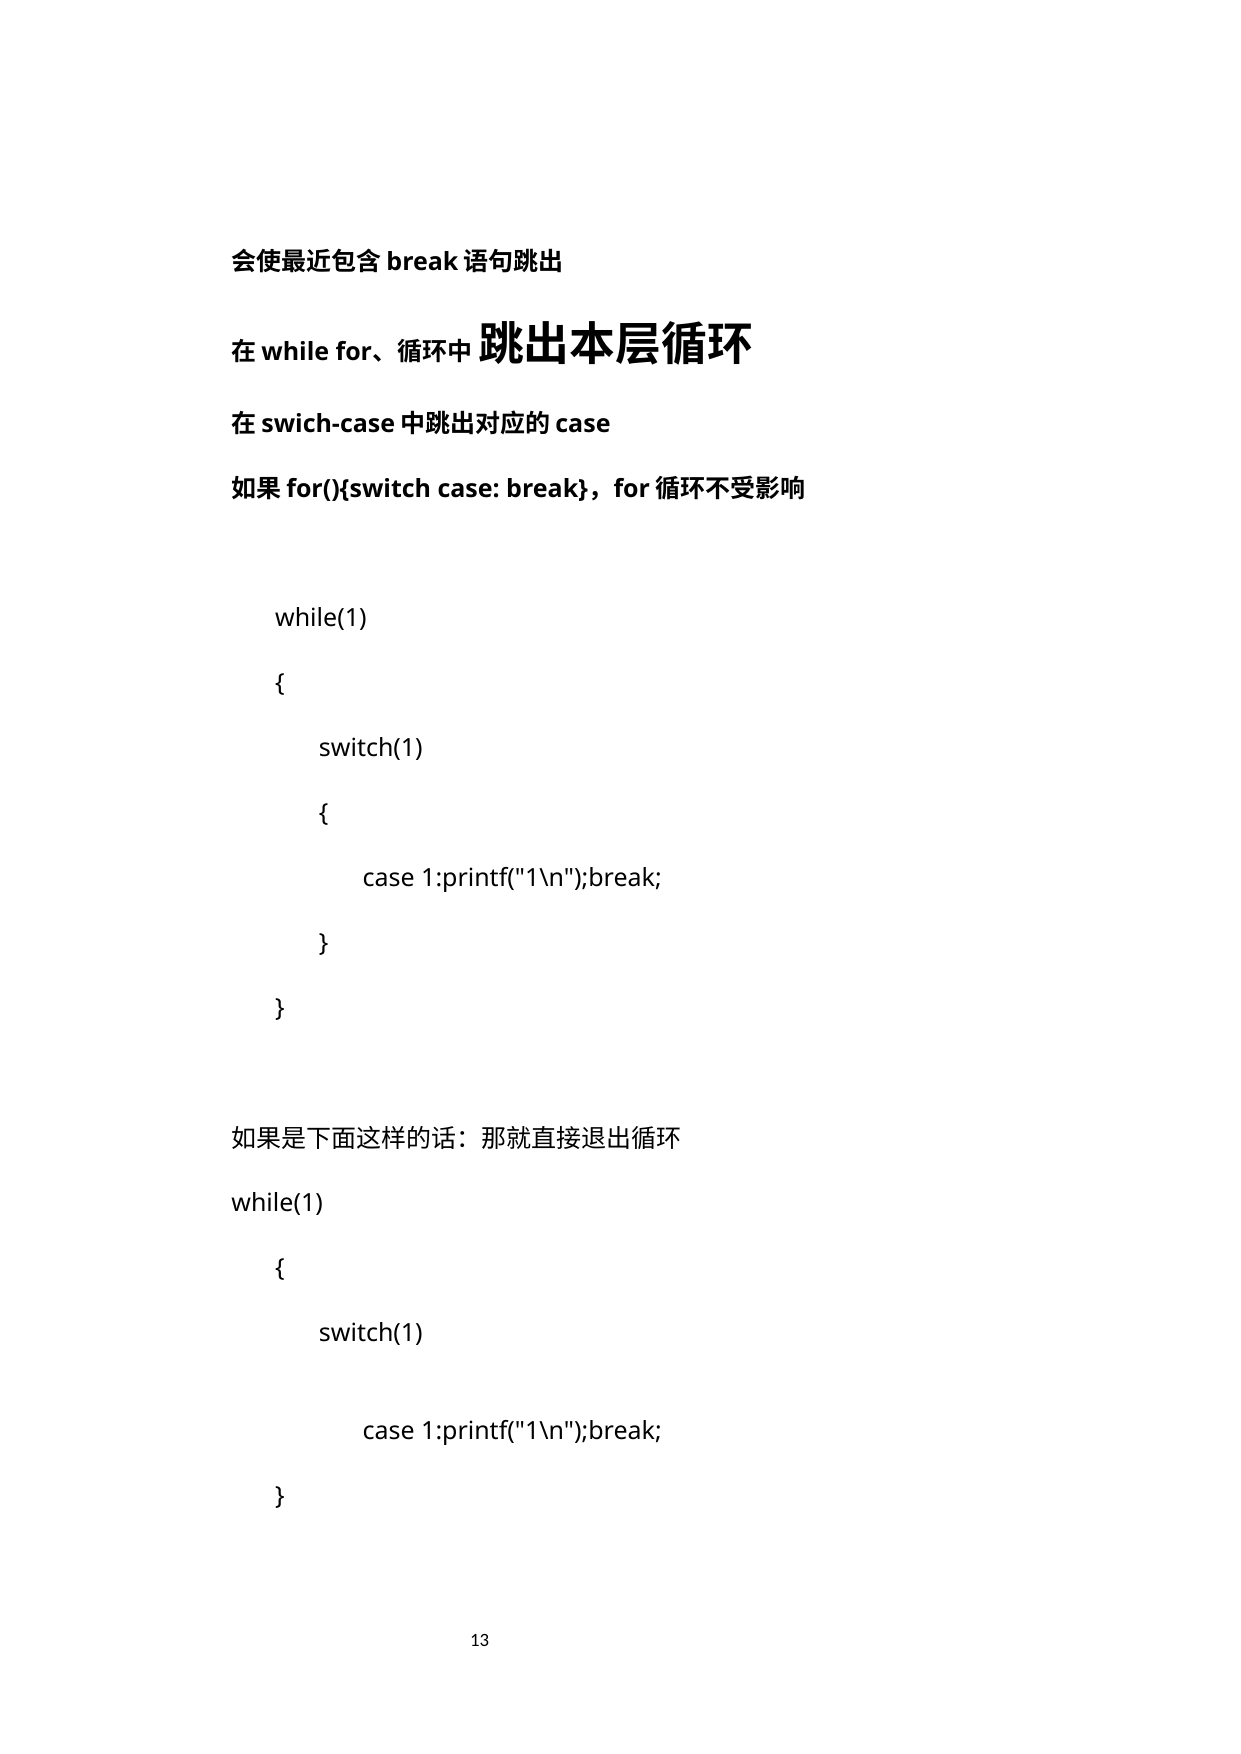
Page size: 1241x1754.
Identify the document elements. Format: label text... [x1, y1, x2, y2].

text while(1) [231, 584, 1053, 649]
text 如果是下面这样的话：那就直接退出循环 [187, 1104, 1053, 1169]
text switch(1) [187, 714, 1053, 779]
text 会使最近包含break语句跳出 [187, 227, 1053, 292]
text } [187, 1462, 1053, 1527]
text switch(1) [187, 1299, 1053, 1364]
text 在while for、循环中 跳出本层循环 [187, 292, 1053, 389]
text 如果for(){switch case: break}，for循环不受影响 [187, 454, 1053, 519]
text { [187, 779, 1053, 844]
text { [187, 1234, 1053, 1299]
text case 1:printf("1\n");break; [187, 844, 1053, 909]
text while(1) [187, 1169, 1053, 1234]
text { [187, 649, 1053, 714]
text case 1:printf("1\n");break; [187, 1397, 1053, 1462]
text } [187, 909, 1053, 974]
text } [187, 974, 1053, 1039]
text 在swich-case中跳出对应的case [187, 389, 1053, 454]
